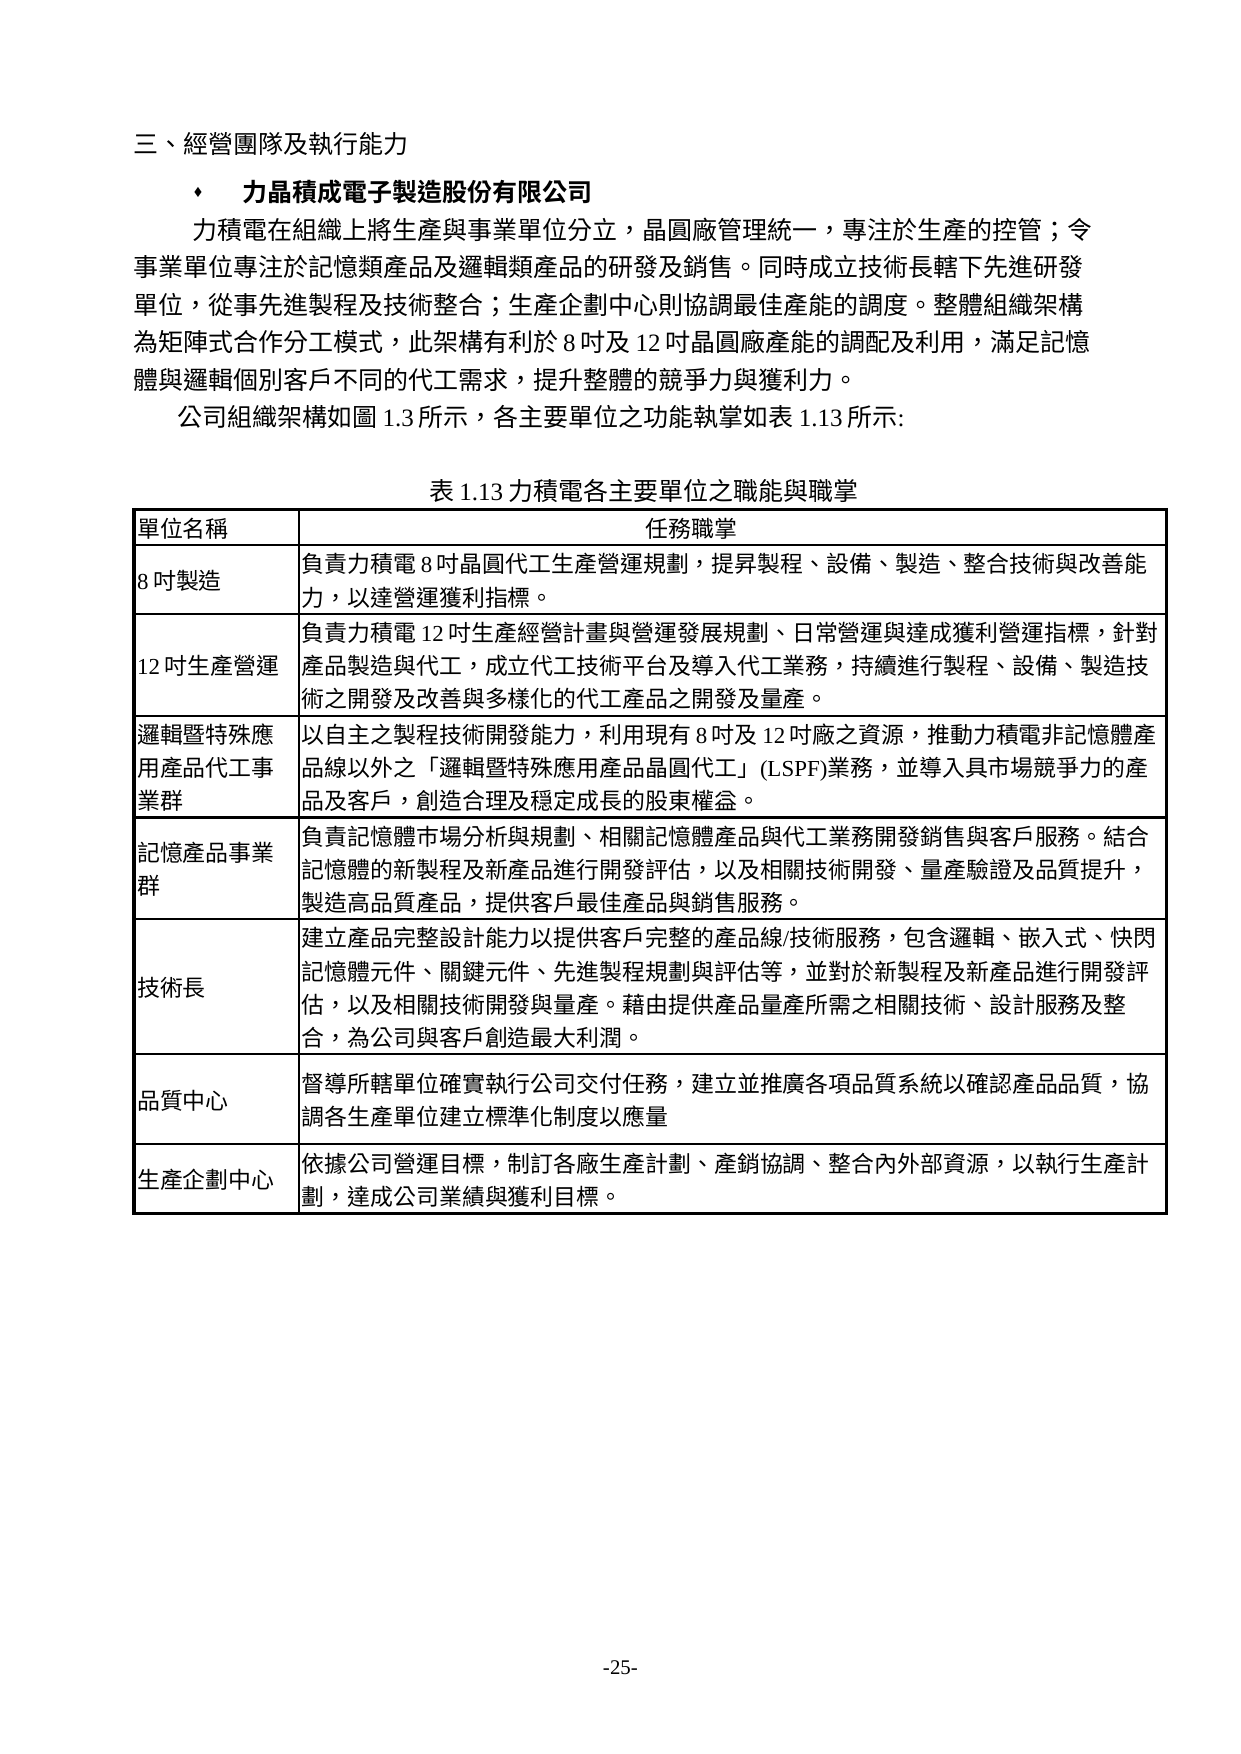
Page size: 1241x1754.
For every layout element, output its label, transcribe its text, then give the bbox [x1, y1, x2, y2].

table_header 任務職掌 [300, 511, 1165, 544]
table_cell 負責力積電8吋晶圓代工生產營運規劃，提昇製程、設備、製造、整合技術與改善能力，以達營運獲利指標。 [300, 546, 1165, 613]
table_cell 記憶產品事業群 [136, 819, 298, 918]
table_cell 12吋生產營運 [136, 615, 298, 714]
table_cell 建立產品完整設計能力以提供客戶完整的產品線/技術服務，包含邏輯、嵌入式、快閃記憶體元件、關鍵元件、先進製程規劃與評估等，並對於新製程及新產品進行開發評估，以及相關技術開發與量產。藉由提供產品量產所需之相關技術、設計服務及整合，為公司與客戶創造最大利潤。 [300, 920, 1165, 1053]
table_cell 技術長 [136, 920, 298, 1053]
list 力晶積成電子製造股份有限公司 [192, 173, 1107, 209]
table_cell 8吋製造 [136, 546, 298, 613]
text 公司組織架構如圖1.3所示，各主要單位之功能執掌如表1.13所示: [133, 397, 1107, 434]
table_cell 督導所轄單位確實執行公司交付任務，建立並推廣各項品質系統以確認產品品質，協調各生產單位建立標準化制度以應量 [300, 1055, 1165, 1143]
subtitle 三、經營團隊及執行能力 [133, 124, 1107, 160]
table_cell 品質中心 [136, 1055, 298, 1143]
table_cell 依據公司營運目標，制訂各廠生產計劃、產銷協調、整合內外部資源，以執行生產計劃，達成公司業績與獲利目標。 [300, 1145, 1165, 1212]
table_cell 邏輯暨特殊應用產品代工事業群 [136, 717, 298, 816]
text 表1.13力積電各主要單位之職能與職掌 [179, 472, 1107, 508]
table_cell 負責力積電12吋生產經營計畫與營運發展規劃、日常營運與達成獲利營運指標，針對產品製造與代工，成立代工技術平台及導入代工業務，持續進行製程、設備、製造技術之開發及改善與多樣化的代工產品之開發及量產。 [300, 615, 1165, 714]
text 力積電在組織上將生產與事業單位分立，晶圓廠管理統一，專注於生產的控管；令事業單位專注於記憶類產品及邏輯類產品的研發及銷售。同時成立技術長轄下先進研發單位，從事先進製程及技術整合；生產企劃中心則協調最佳產能的調度。整體組織架構為矩陣式合作分工模式，此架構有利於8吋及12吋晶圓廠產能的調配及利用，滿足記憶體與邏輯個別客戶不同的代工需求，提升整體的競爭力與獲利力。 [133, 209, 1107, 397]
table_cell 生產企劃中心 [136, 1145, 298, 1212]
table_header 單位名稱 [136, 511, 298, 544]
table_cell 負責記憶體巿場分析與規劃、相關記憶體產品與代工業務開發銷售與客戶服務。結合記憶體的新製程及新產品進行開發評估，以及相關技術開發、量產驗證及品質提升，製造高品質產品，提供客戶最佳產品與銷售服務。 [300, 819, 1165, 918]
table_cell 以自主之製程技術開發能力，利用現有8吋及12吋廠之資源，推動力積電非記憶體產品線以外之「邏輯暨特殊應用產品晶圓代工」(LSPF)業務，並導入具市場競爭力的產品及客戶，創造合理及穏定成長的股東權益。 [300, 717, 1165, 816]
